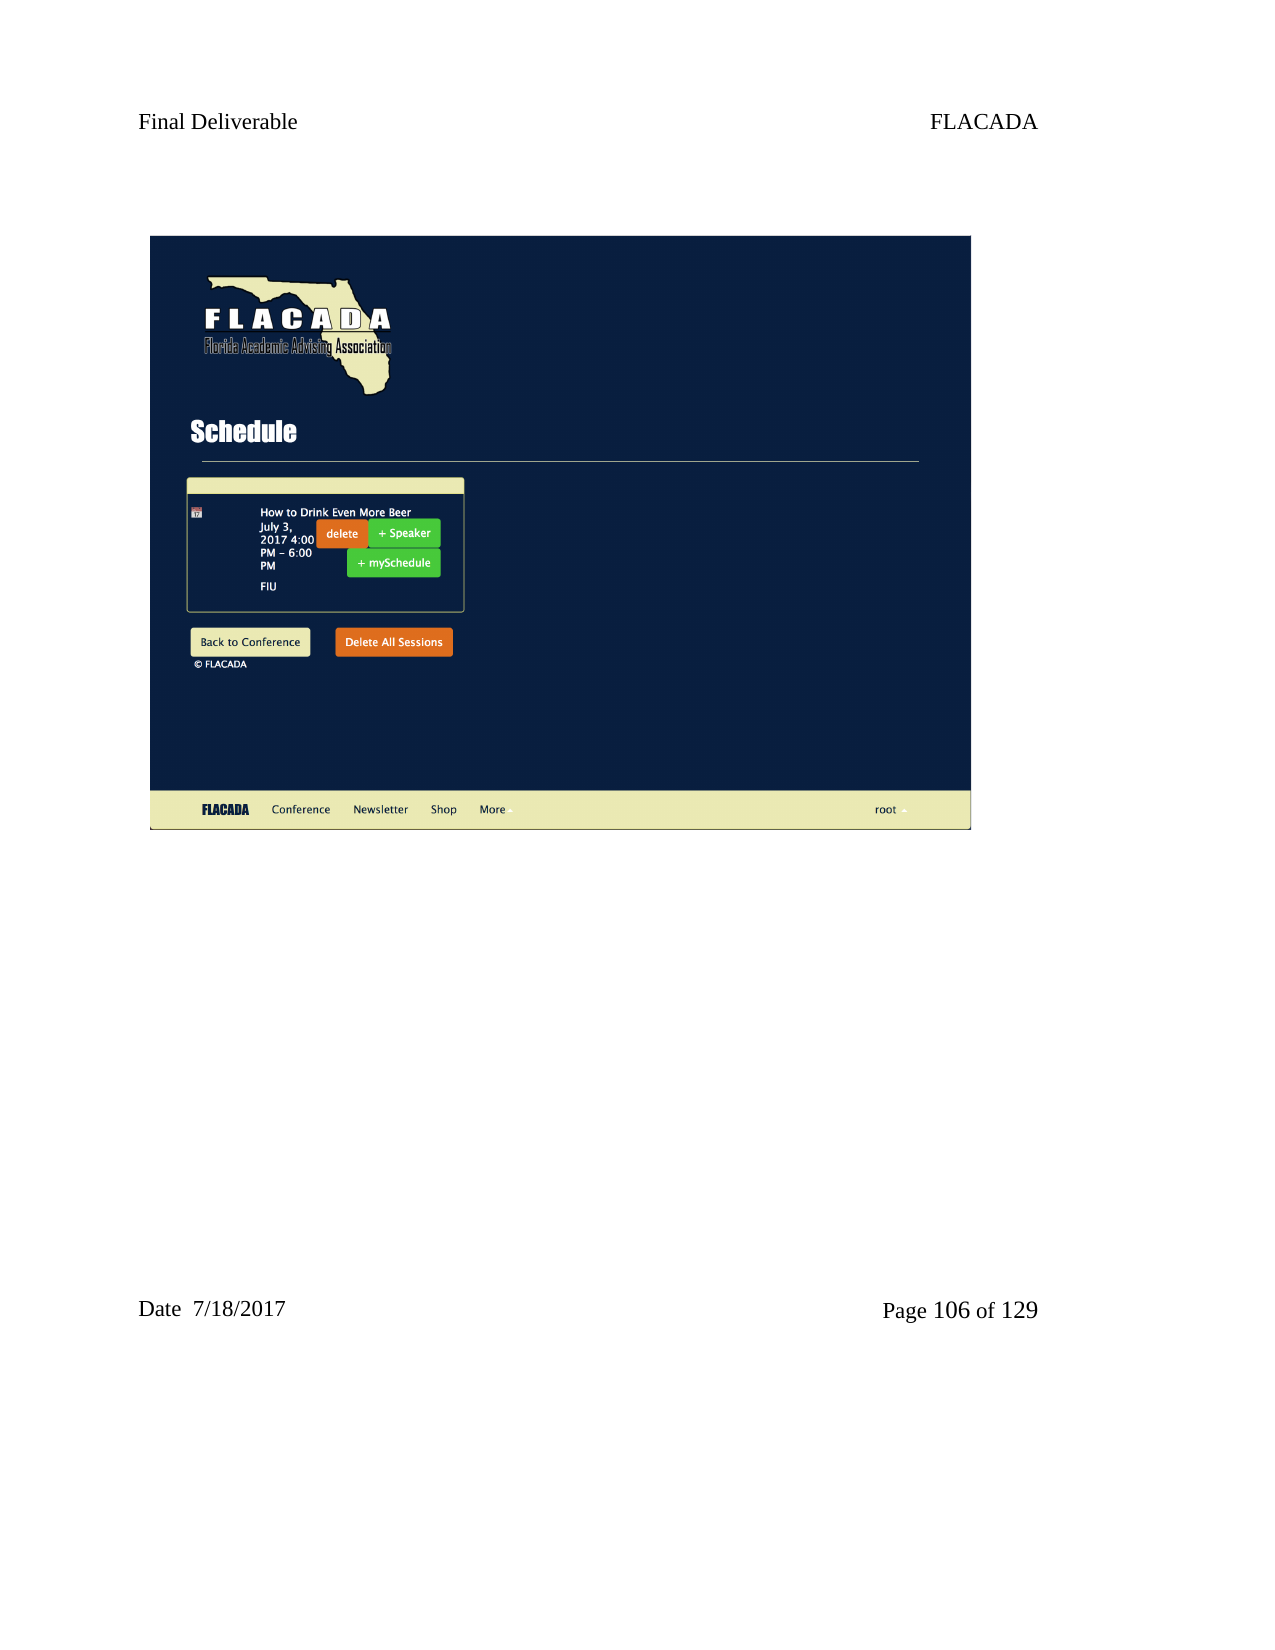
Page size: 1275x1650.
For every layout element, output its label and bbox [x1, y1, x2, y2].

picture [150, 235, 972, 830]
